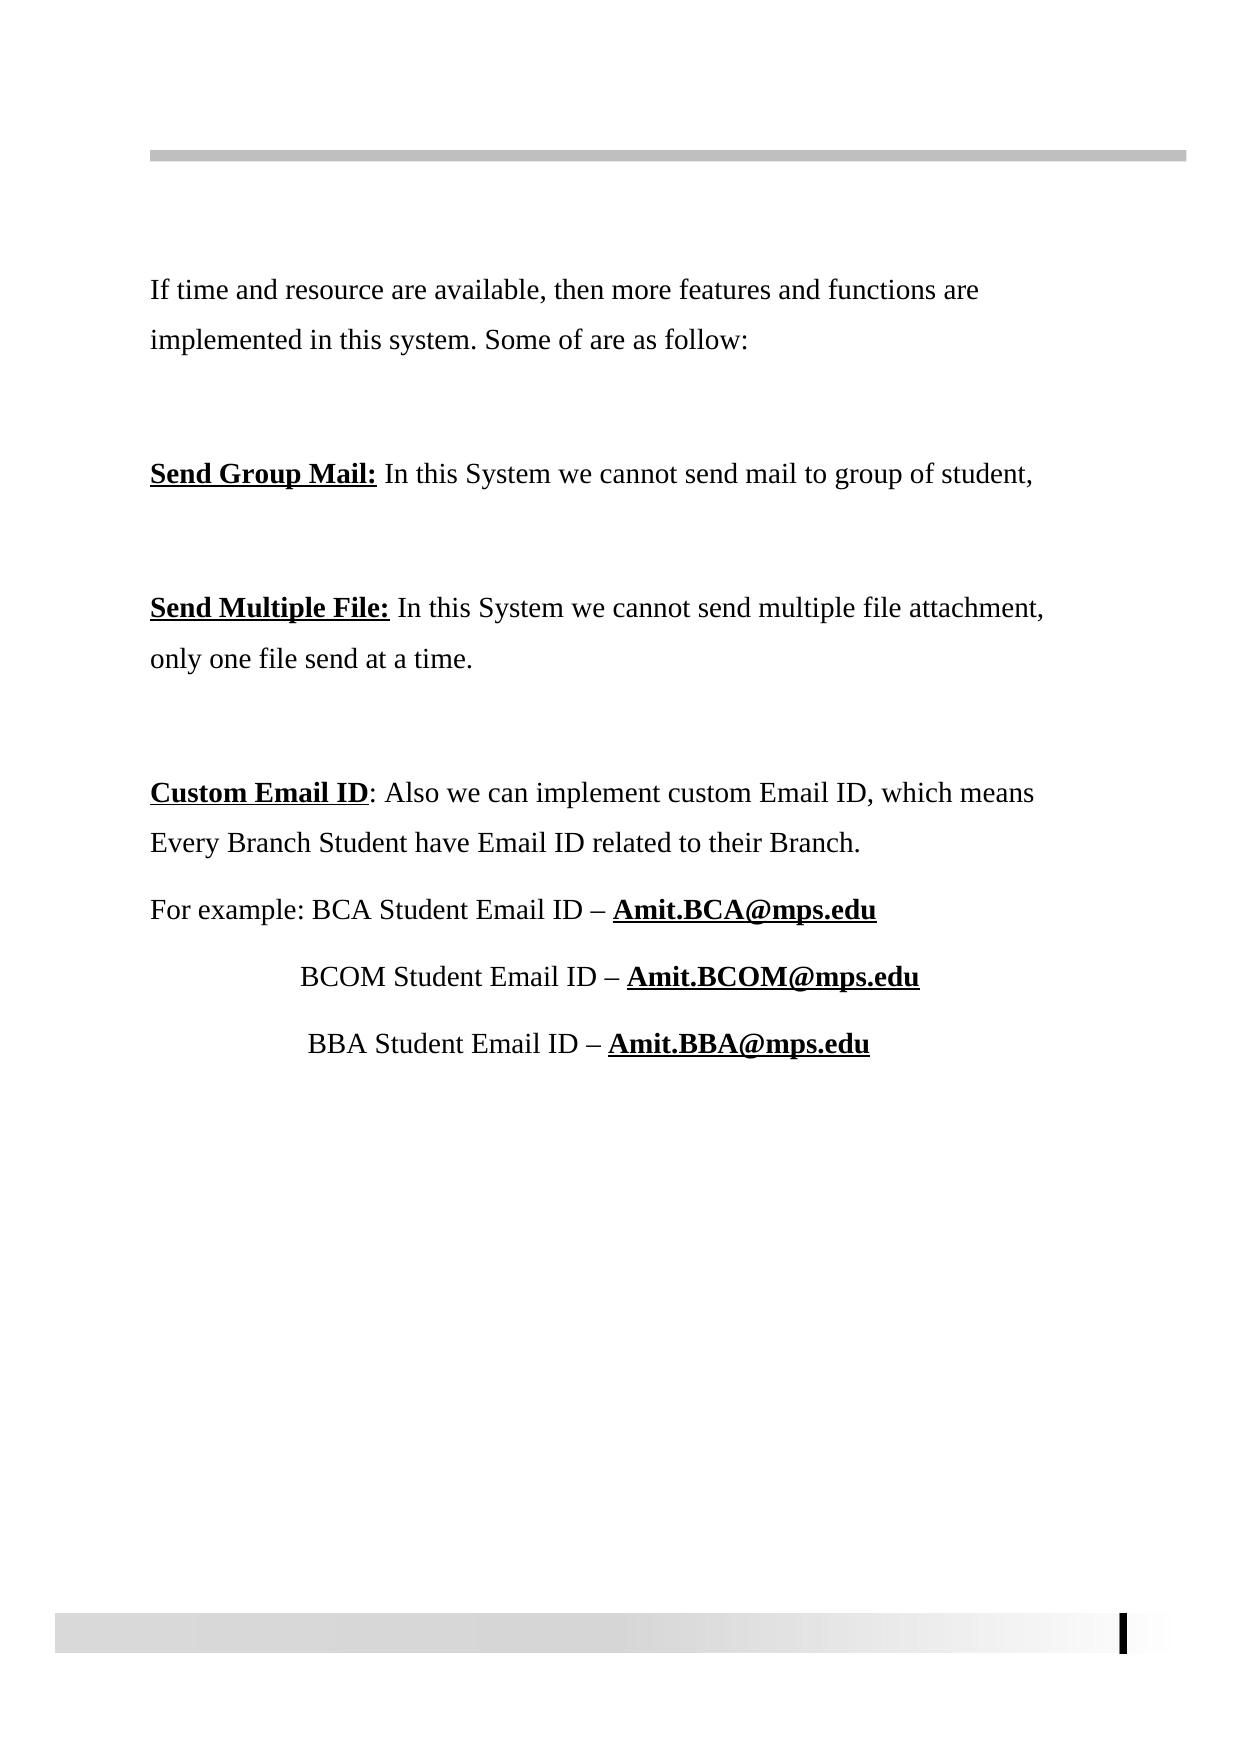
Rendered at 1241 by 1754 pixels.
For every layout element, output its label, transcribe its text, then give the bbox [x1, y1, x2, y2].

text BCOM Student Email ID – Amit.BCOM@mps.edu [150, 959, 1090, 992]
text For example: BCA Student Email ID – Amit.BCA@mps.edu [150, 892, 1090, 926]
text Custom Email ID: Also we can implement custom Email ID, which means Every Branch Student have Email ID related to their Branch. [150, 775, 1090, 858]
text Send Multiple File: In this System we cannot send multiple file attachment, only one file send at a time. [150, 590, 1090, 674]
text If time and resource are available, then more features and functions are implemented in this system. Some of are as follow: [150, 272, 1090, 356]
text Send Group Mail: In this System we cannot send mail to group of student, [150, 456, 1090, 490]
picture [55, 1613, 1180, 1654]
text BBA Student Email ID – Amit.BBA@mps.edu [150, 1026, 1090, 1059]
